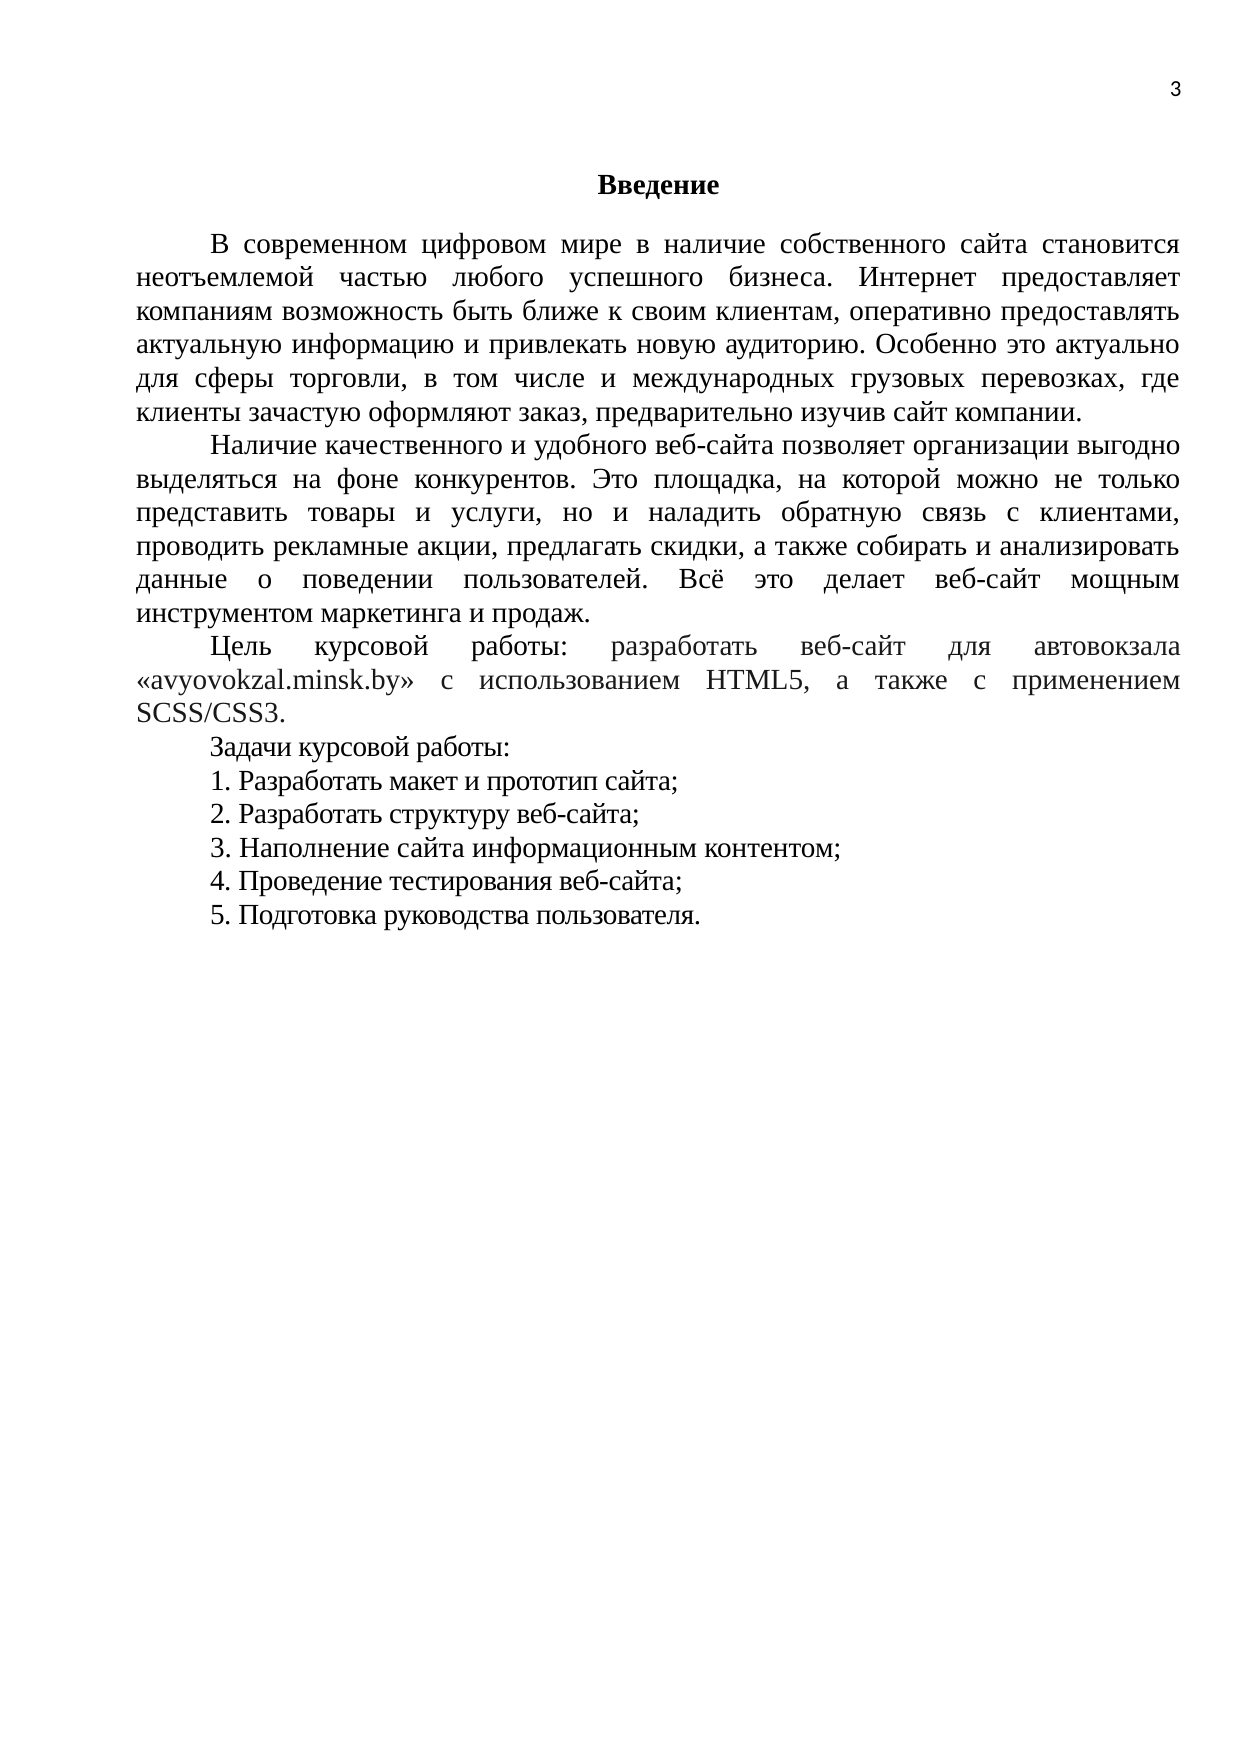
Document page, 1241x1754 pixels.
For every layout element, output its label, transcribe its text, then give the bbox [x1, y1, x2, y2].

list Наполнение сайта информационным контентом; [136, 830, 1181, 863]
text Наличие качественного и удобного веб-сайта позволяет организации выгодно выделяться на фоне конкурентов. Это площадка, на которой можно не только представить товары и услуги, но и наладить обратную связь с клиентами, проводить рекламные акции, предлагать скидки, а также собирать и анализировать данные о поведении пользователей. Всё это делает веб-сайт мощным инструментом маркетинга и продаж. [136, 427, 1181, 628]
text В современном цифровом мире в наличие собственного сайта становится неотъемлемой частью любого успешного бизнеса. Интернет предоставляет компаниям возможность быть ближе к своим клиентам, оперативно предоставлять актуальную информацию и привлекать новую аудиторию. Особенно это актуально для сферы торговли, в том числе и международных грузовых перевозках, где клиенты зачастую оформляют заказ, предварительно изучив сайт компании. [136, 226, 1181, 427]
list Разработать структуру веб-сайта; [136, 796, 1181, 830]
subtitle Введение [136, 167, 1181, 201]
list Проведение тестирования веб-сайта; [136, 863, 1181, 897]
text Цель курсовой работы: разработать веб-сайт для автовокзала «avyovokzal.minsk.by» с использованием HTML5, а также с применением SCSS/CSS3. [136, 628, 1181, 729]
list Разработать макет и прототип сайта; [136, 763, 1181, 796]
list Подготовка руководства пользователя. [136, 897, 1181, 930]
text Задачи курсовой работы: [136, 729, 1181, 763]
